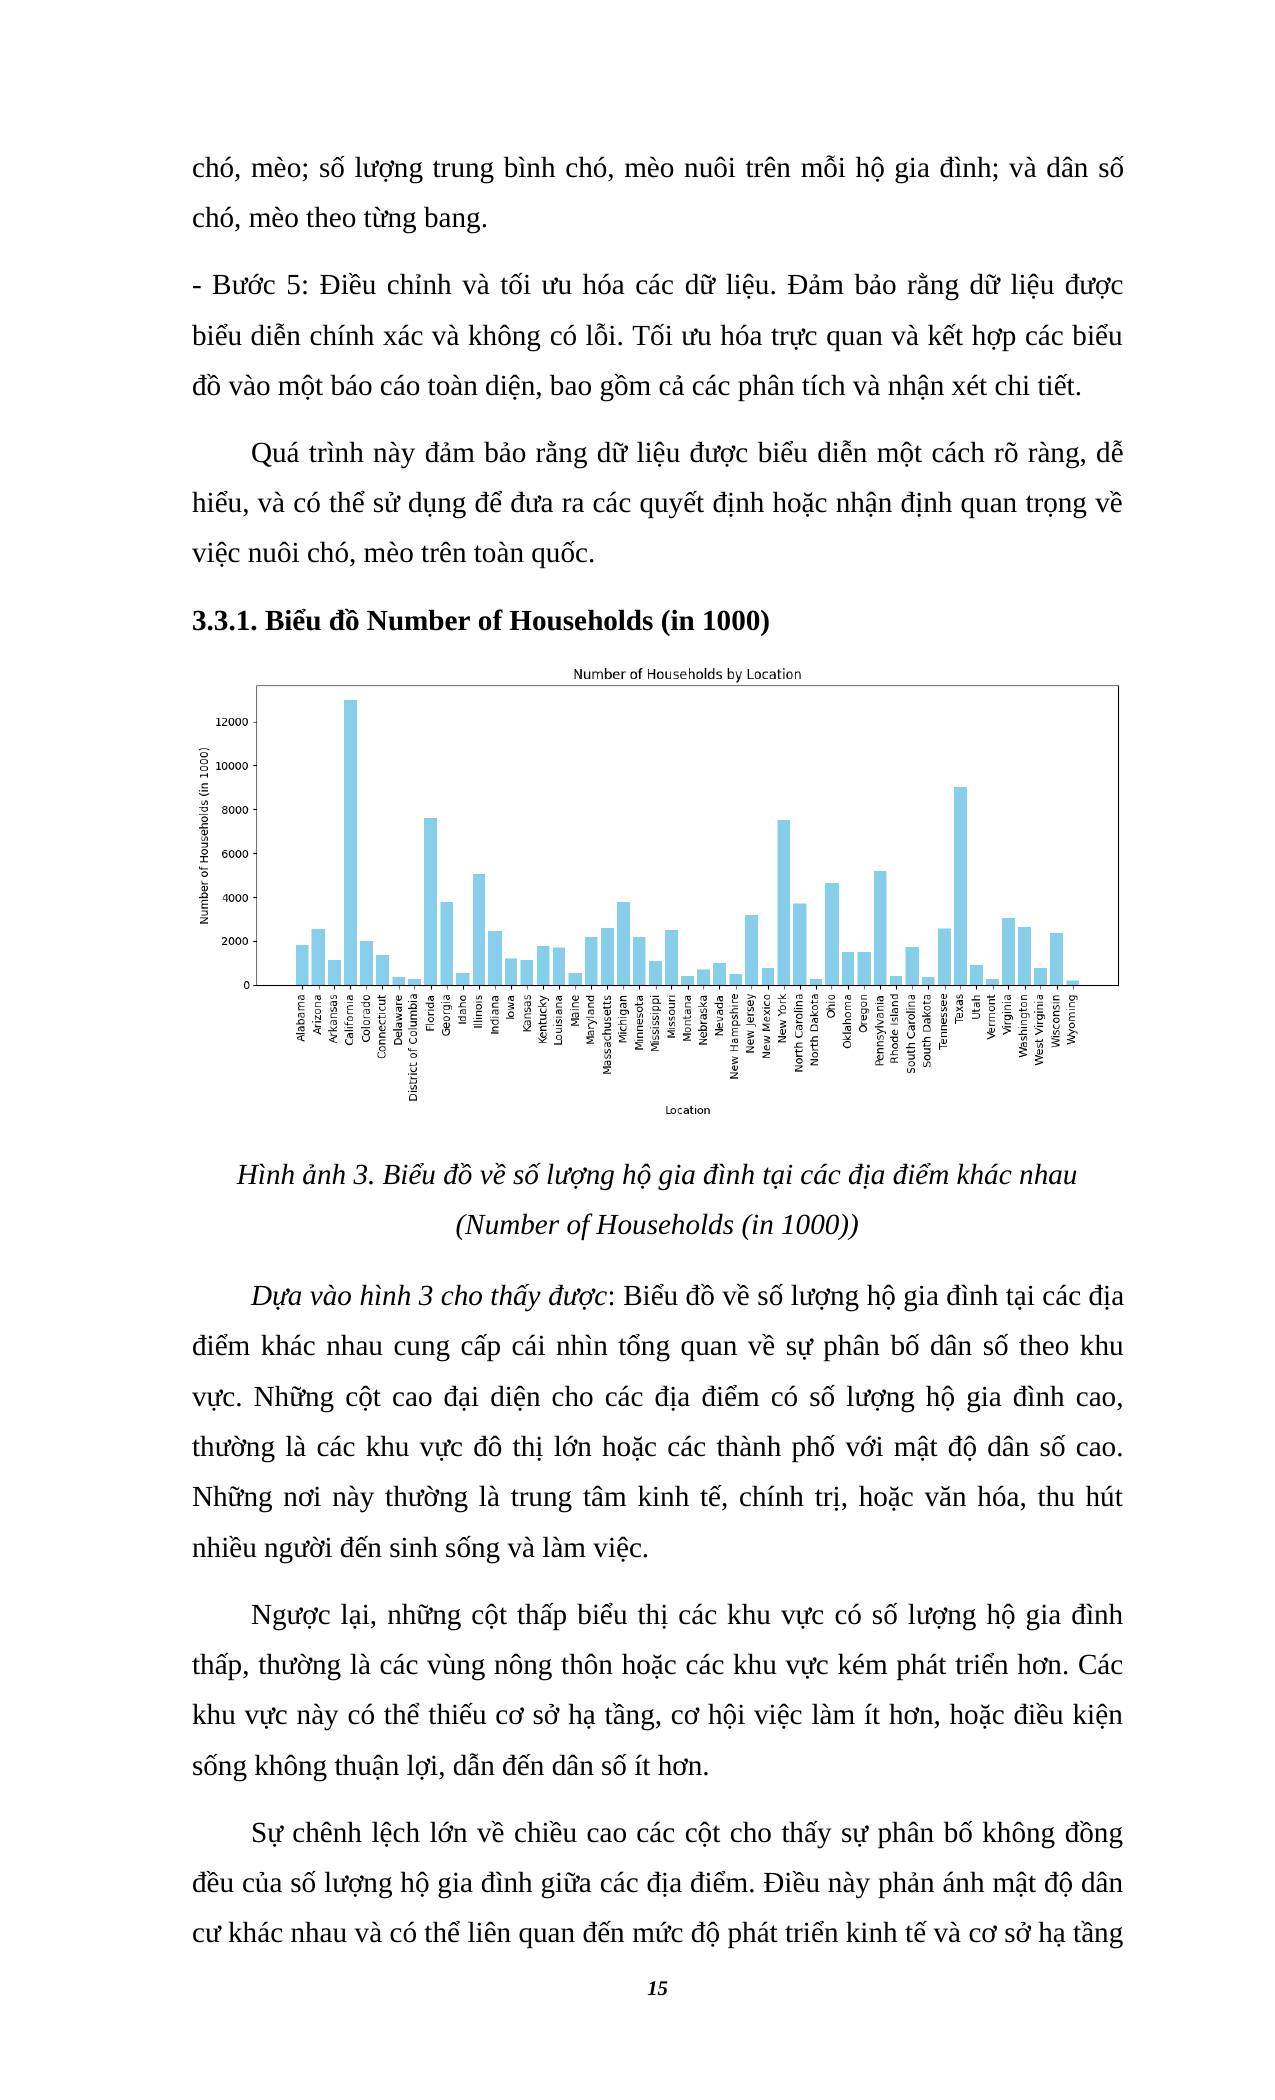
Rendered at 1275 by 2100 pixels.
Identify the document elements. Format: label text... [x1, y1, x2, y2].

text Quá trình này đảm bảo rằng dữ liệu được biểu diễn một cách rõ ràng, dễ hiểu, và có thể sử dụng để đưa ra các quyết định hoặc nhận định quan trọng về việc nuôi chó, mèo trên toàn quốc. [192, 435, 1125, 569]
subtitle 3.3.1. Biểu đồ Number of Households (in 1000) [762, 611, 1125, 636]
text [192, 150, 1125, 234]
text - Bước 5: Điều chỉnh và tối ưu hóa các dữ liệu. Đảm bảo rằng dữ liệu được biểu diễn chính xác và không có lỗi. Tối ưu hóa trực quan và kết hợp các biểu đồ vào một báo cáo toàn diện, bao gồm cả các phân tích và nhận xét chi tiết. [192, 267, 1125, 401]
subtitle 3.3.1. Biểu đồ Number of Households (in 1000) [192, 611, 667, 636]
text Dựa vào hình 3 cho thấy được: Biểu đồ về số lượng hộ gia đình tại các địa điểm khác nhau cung cấp cái nhìn tổng quan về sự phân bố dân số theo khu vực. Những cột cao đại diện cho các địa điểm có số lượng hộ gia đình cao, thường là các khu vực đô thị lớn hoặc các thành phố với mật độ dân số cao. Những nơi này thường là trung tâm kinh tế, chính trị, hoặc văn hóa, thu hút nhiều người đến sinh sống và làm việc. [192, 1278, 1125, 1563]
picture [191, 660, 1125, 1124]
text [192, 1815, 1125, 1949]
text Hình ảnh 3. Biểu đồ về số lượng hộ gia đình tại các địa điểm khác nhau (Number of Households (in 1000)) [192, 1157, 1125, 1241]
text Ngược lại, những cột thấp biểu thị các khu vực có số lượng hộ gia đình thấp, thường là các vùng nông thôn hoặc các khu vực kém phát triển hơn. Các khu vực này có thể thiếu cơ sở hạ tầng, cơ hội việc làm ít hơn, hoặc điều kiện sống không thuận lợi, dẫn đến dân số ít hơn. [192, 1597, 1125, 1781]
